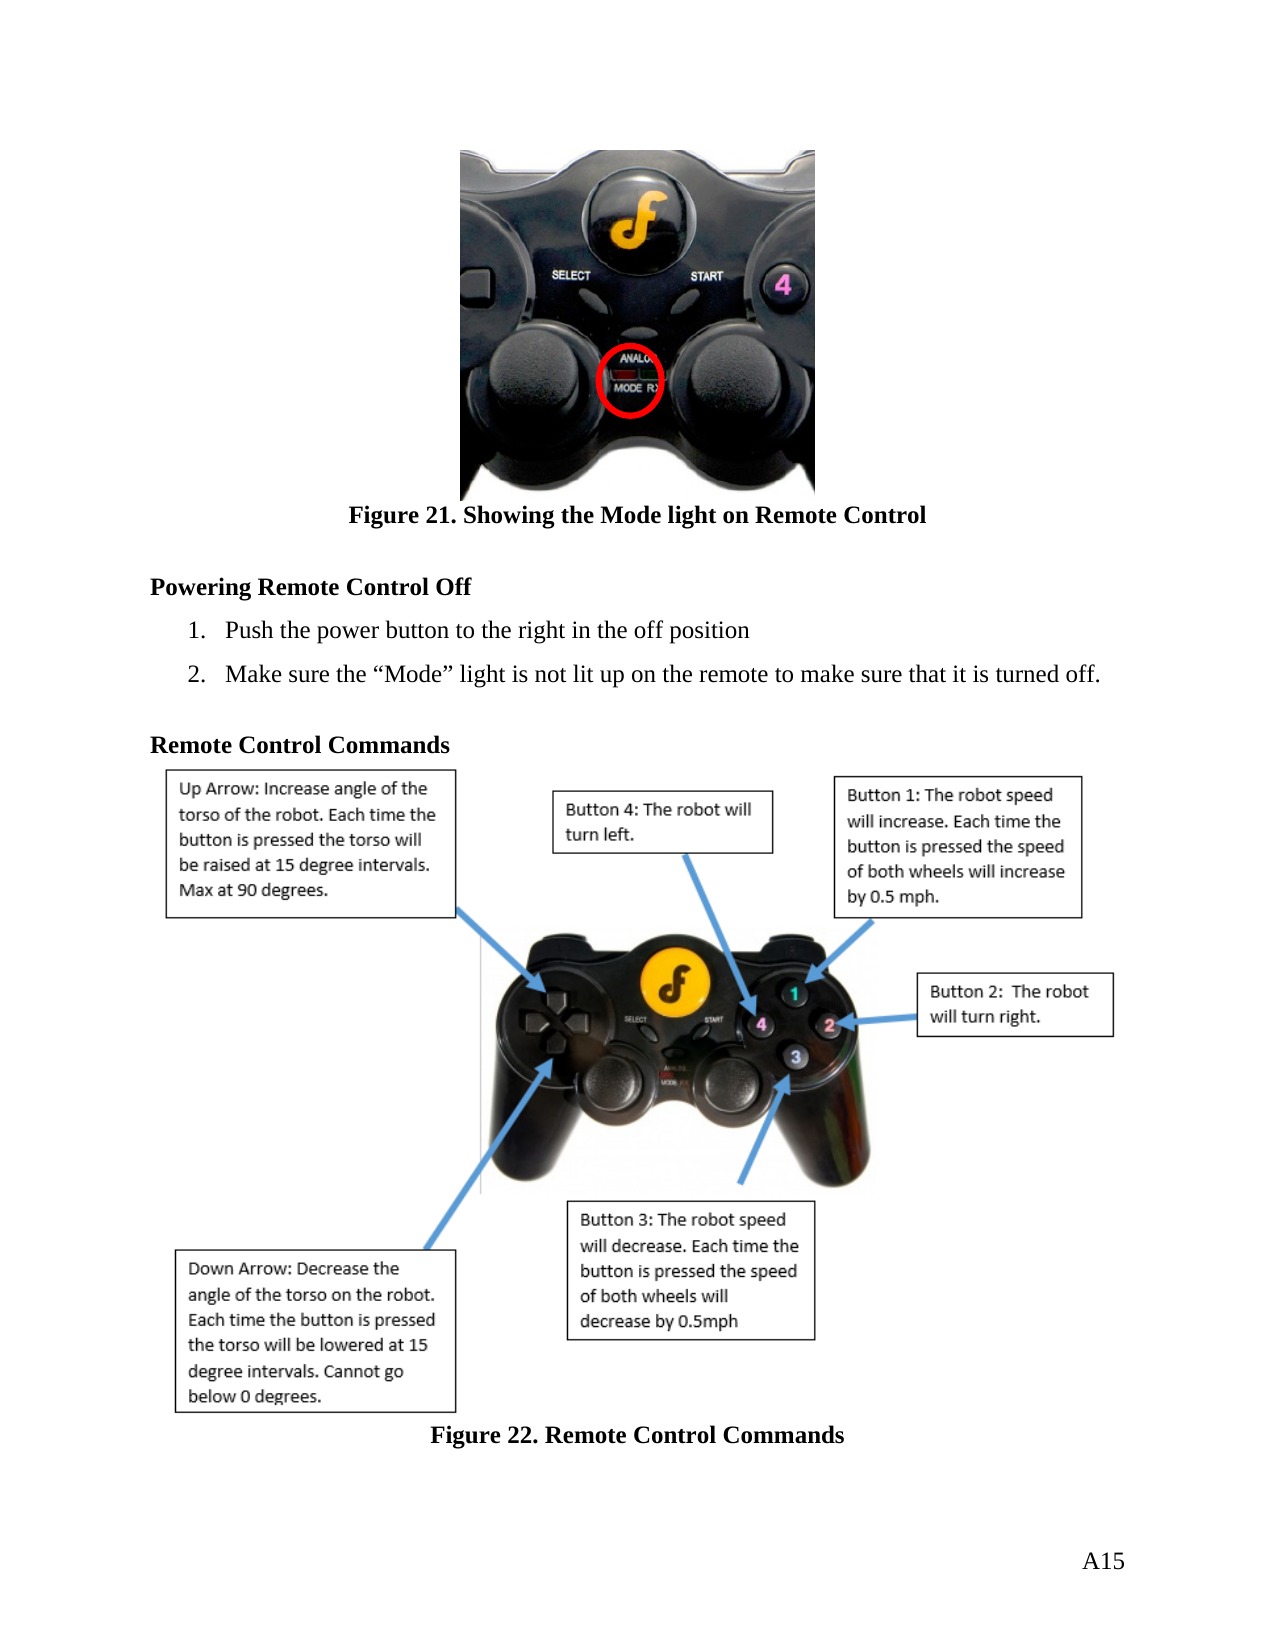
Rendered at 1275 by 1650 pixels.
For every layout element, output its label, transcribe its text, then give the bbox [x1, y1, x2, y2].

picture [460, 150, 815, 501]
list Make sure the “Mode” light is not lit up on the remote to make sure that it is turned off. [187, 659, 1125, 687]
text Powering Remote Control Off [150, 572, 1125, 601]
list Push the power button to the right in the off position [187, 616, 1125, 644]
text Remote Control Commands [150, 731, 1125, 759]
picture [150, 759, 1125, 1421]
subtitle Figure 21. Showing the Mode light on Remote Control [150, 501, 1125, 529]
subtitle Figure 22. Remote Control Commands [150, 1421, 1125, 1449]
